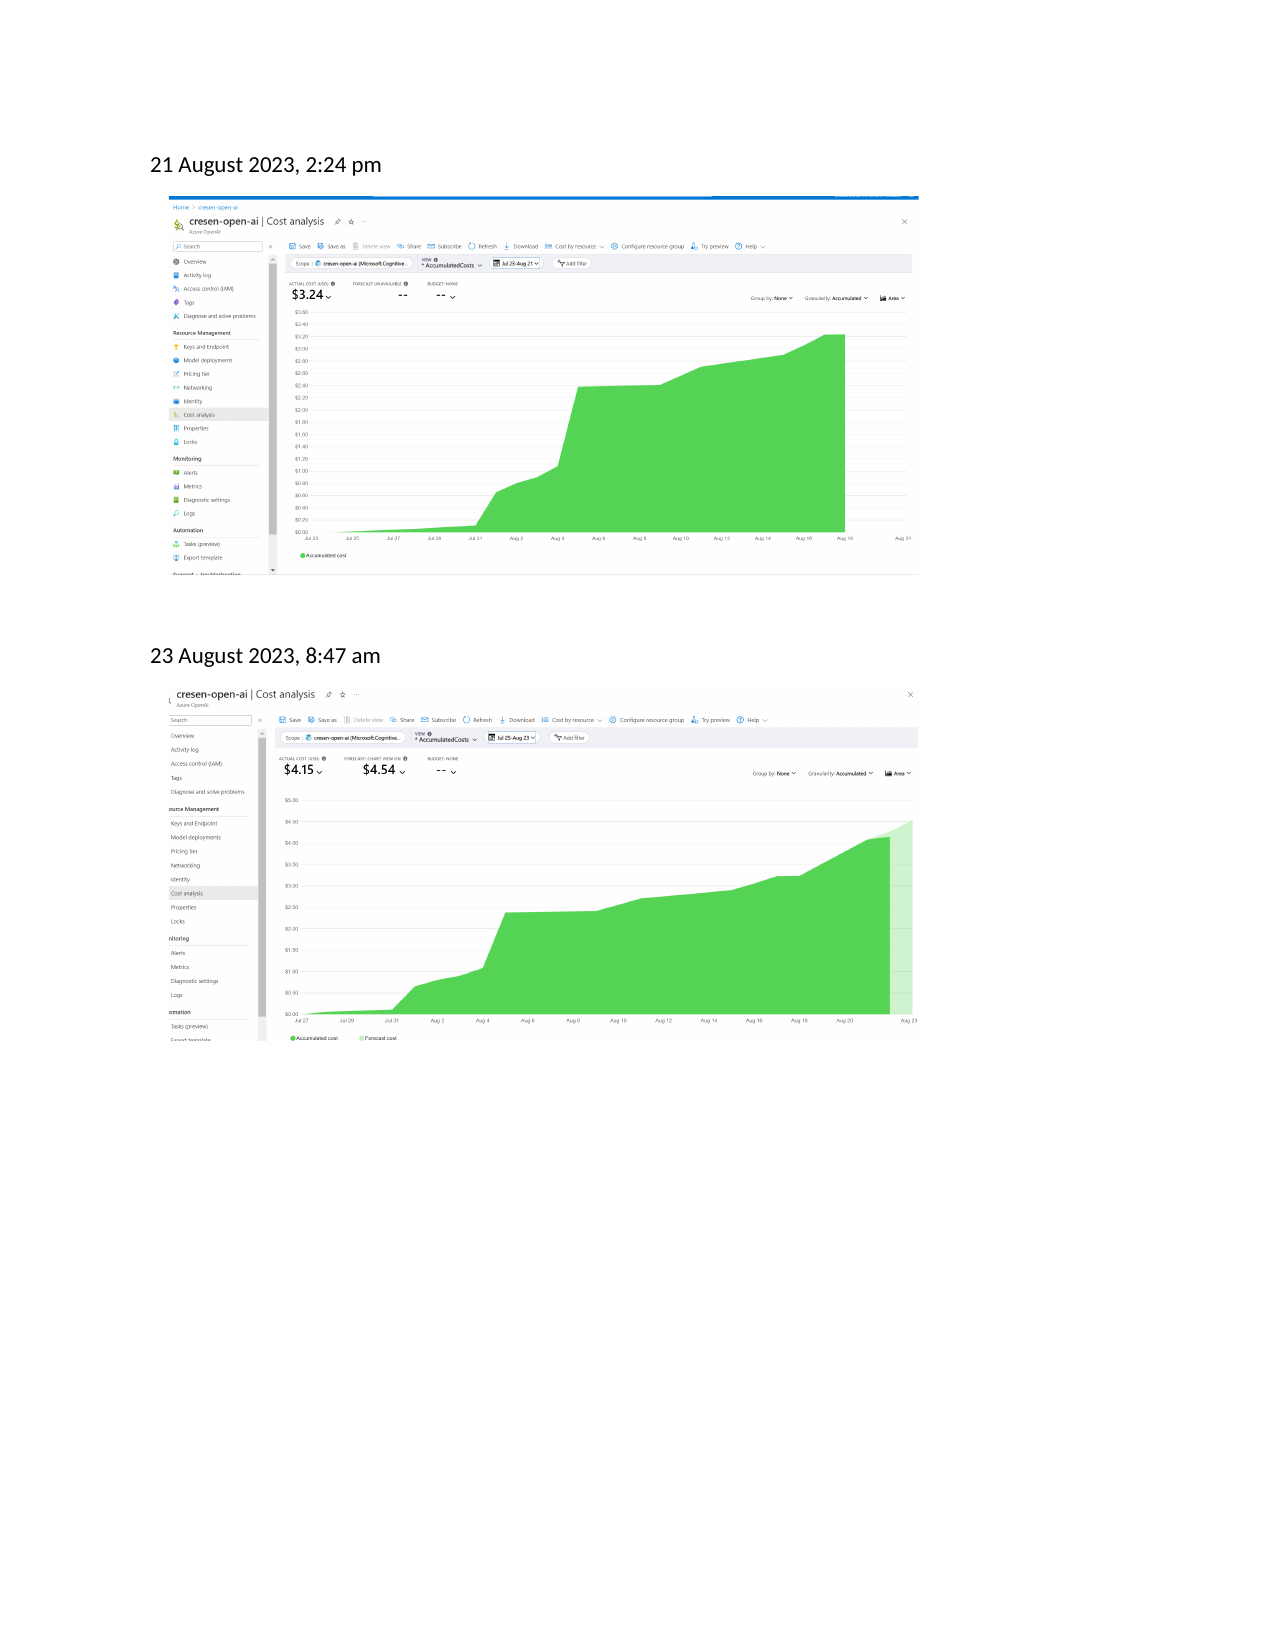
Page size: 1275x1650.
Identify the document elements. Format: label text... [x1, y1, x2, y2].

text 21 August 2023, 2:24 pm [150, 150, 1125, 178]
text 23 August 2023, 8:47 am [150, 641, 1125, 669]
